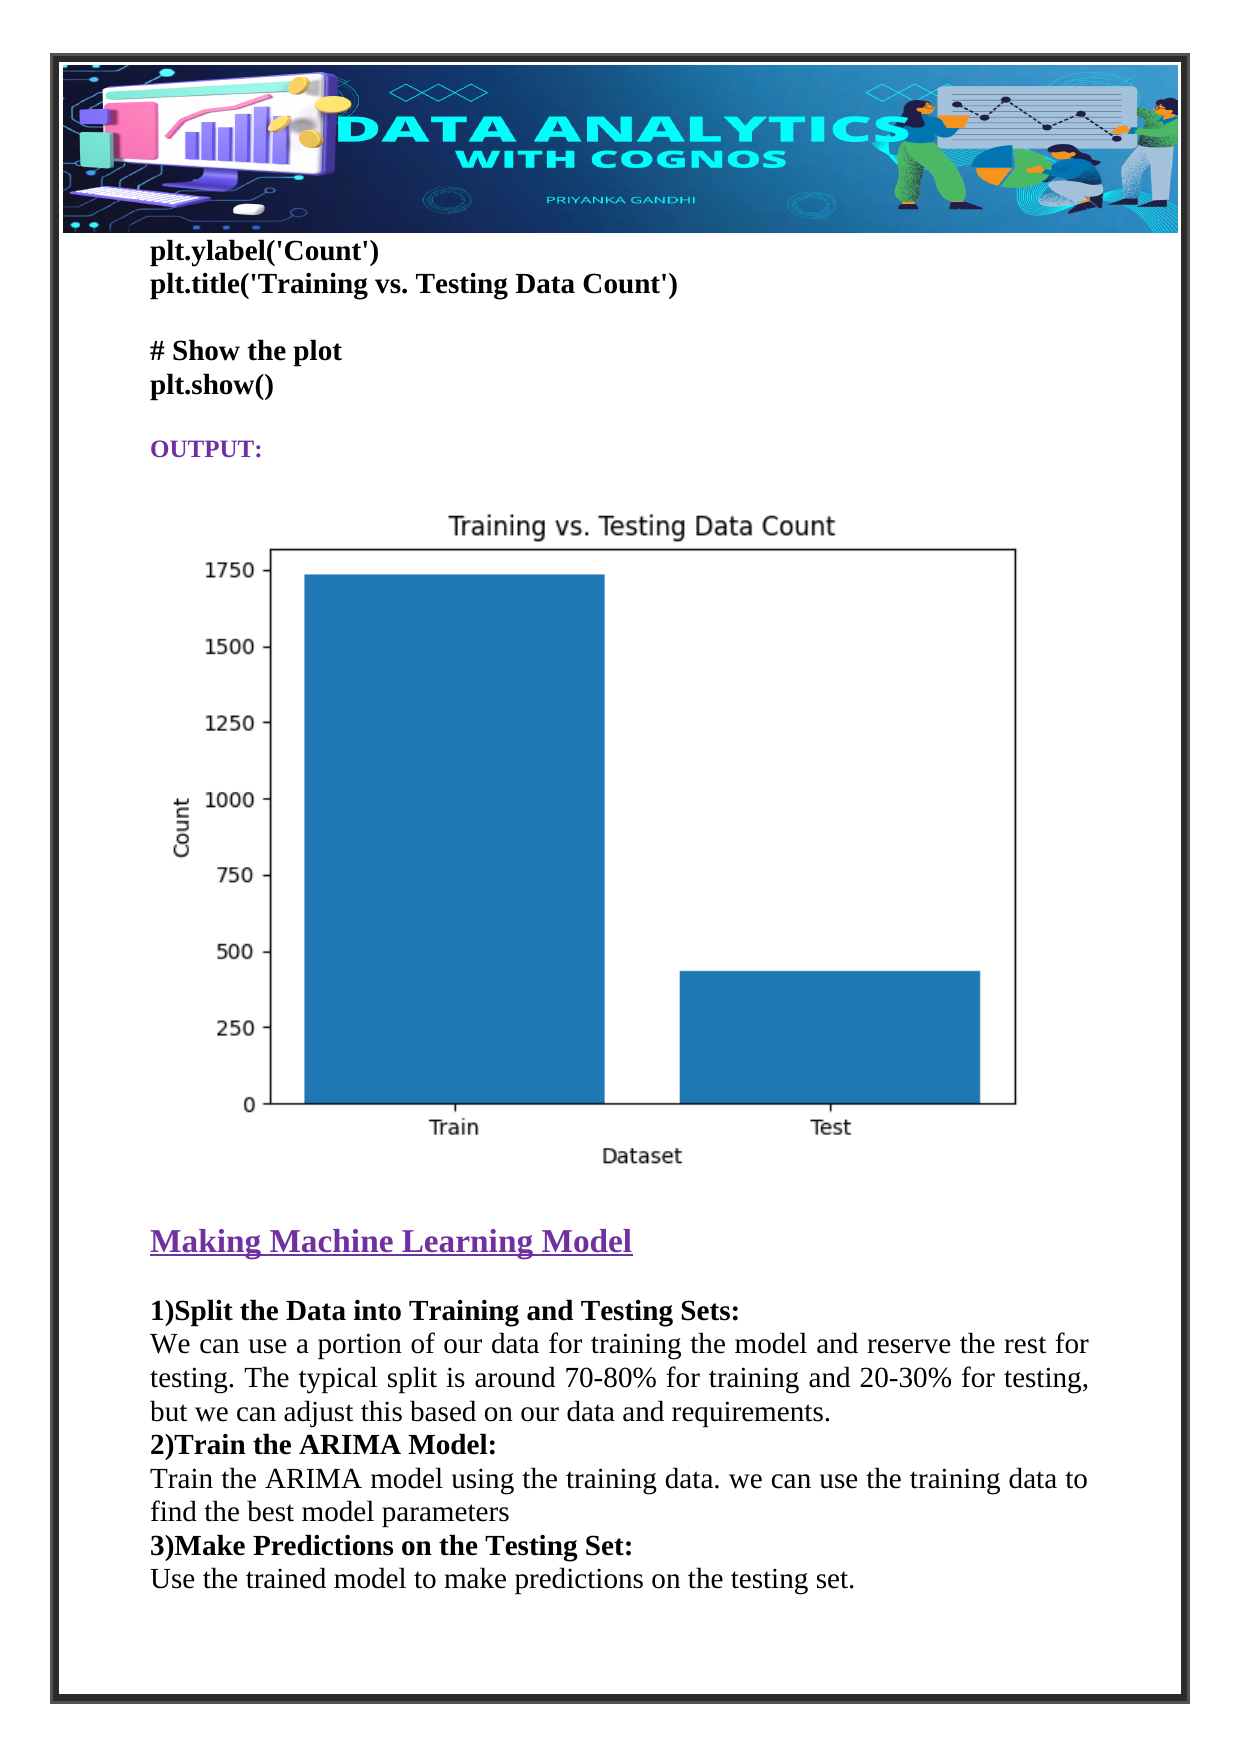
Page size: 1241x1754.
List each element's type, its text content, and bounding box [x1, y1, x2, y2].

text 1)Split the Data into Training and Testing Sets: [150, 1293, 1090, 1327]
text plt.ylabel('Count') [150, 233, 1090, 266]
text OUTPUT: [150, 434, 1090, 462]
text Making Machine Learning Model [150, 1221, 1090, 1259]
text plt.title('Training vs. Testing Data Count') [150, 266, 1090, 300]
text # Show the plot [150, 333, 1090, 367]
text We can use a portion of our data for training the model and reserve the rest for testing. The typical split is around 70-80% for training and 20-30% for testing, but we can adjust this based on our data and requirements. [150, 1327, 1090, 1427]
picture [63, 65, 1178, 233]
text 3)Make Predictions on the Testing Set: [150, 1528, 1090, 1561]
text 2)Train the ARIMA Model: [150, 1427, 1090, 1461]
picture [150, 462, 1110, 1183]
text Train the ARIMA model using the training data. we can use the training data to find the best model parameters [150, 1461, 1090, 1528]
text Use the trained model to make predictions on the testing set. [150, 1561, 1090, 1595]
text plt.show() [150, 367, 1090, 401]
